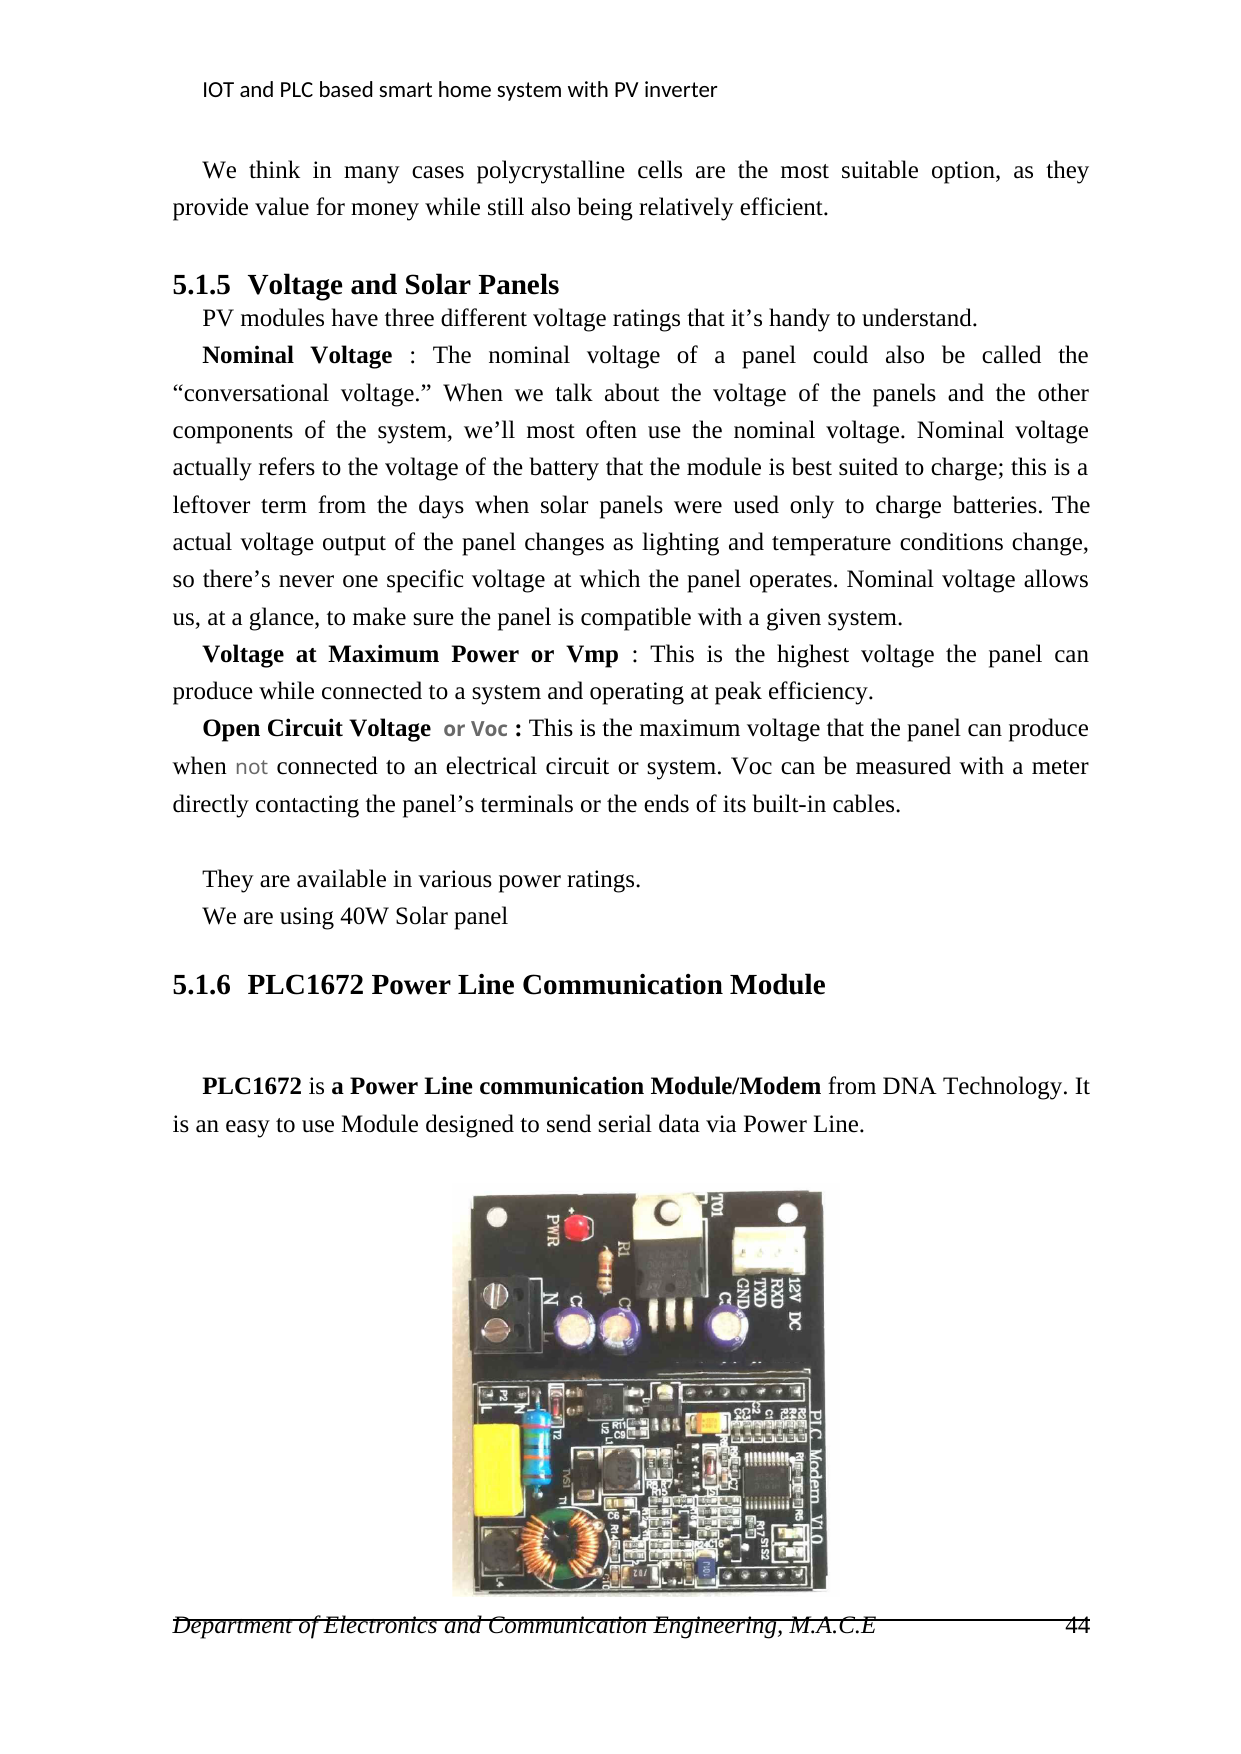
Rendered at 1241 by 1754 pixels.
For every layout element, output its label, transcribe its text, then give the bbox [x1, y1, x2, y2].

subtitle Voltage and Solar Panels [172, 267, 1090, 301]
text PLC1672 is a Power Line communication Module/Modem from DNA Technology. It is an easy to use Module designed to send serial data via Power Line. [172, 1071, 1090, 1137]
text Voltage at Maximum Power or Vmp : This is the highest voltage the panel can produce while connected to a system and operating at peak efficiency. [172, 639, 1090, 705]
subtitle PLC1672 Power Line Communication Module [172, 967, 1090, 1001]
text Open Circuit Voltage or Voc : This is the maximum voltage that the panel can produce when not connected to an electrical circuit or system. Voc can be measured with a meter directly contacting the panel’s terminals or the ends of its built-in cables. [172, 713, 1090, 818]
picture [452, 1183, 841, 1597]
text We think in many cases polycrystalline cells are the most suitable option, as they provide value for money while still also being relatively efficient. [172, 155, 1090, 221]
text PV modules have three different voltage ratings that it’s handy to understand. [172, 303, 1090, 332]
text They are available in various power ratings. [172, 864, 1090, 893]
text We are using 40W Solar panel [172, 901, 1090, 930]
text Nominal Voltage : The nominal voltage of a panel could also be called the “conversational voltage.” When we talk about the voltage of the panels and the other components of the system, we’ll most often use the nominal voltage. Nominal voltage actually refers to the voltage of the battery that the module is best suited to charge; this is a leftover term from the days when solar panels were used only to charge batteries. The actual voltage output of the panel changes as lighting and temperature conditions change, so there’s never one specific voltage at which the panel operates. Nominal voltage allows us, at a glance, to make sure the panel is compatible with a given system. [172, 341, 1090, 630]
